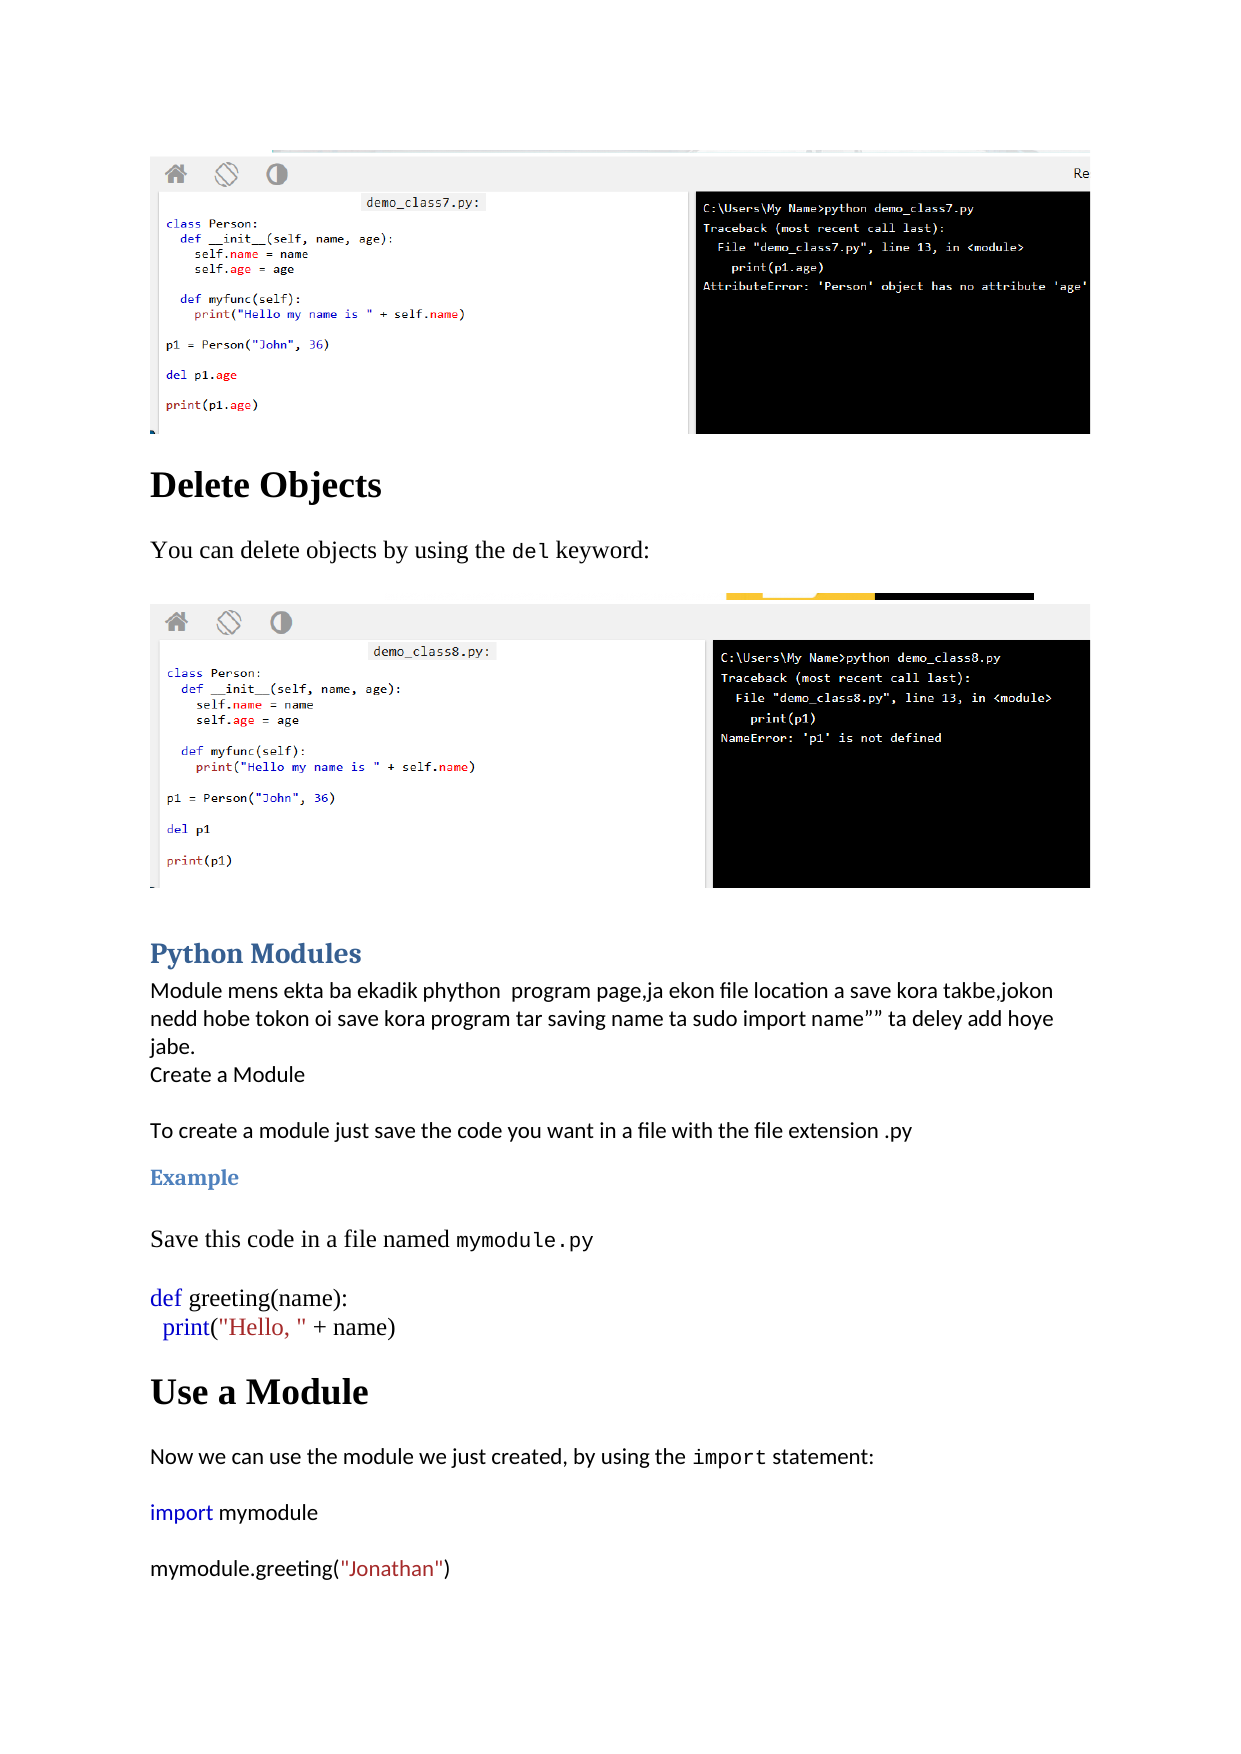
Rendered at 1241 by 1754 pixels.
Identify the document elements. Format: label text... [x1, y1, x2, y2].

subtitle Example [150, 1165, 1090, 1191]
text Save this code in a file named mymodule.py [150, 1224, 1090, 1254]
picture [150, 150, 1091, 434]
text Module mens ekta ba ekadik phython program page,ja ekon file location a save kora takbe,jokon nedd hobe tokon oi save kora program tar saving name ta sudo import name”” ta deley add hoye jabe. [150, 976, 1090, 1060]
subtitle Python Modules [150, 937, 1090, 971]
picture [150, 593, 1091, 888]
text def greeting(name): print("Hello, " + name) [150, 1283, 1090, 1340]
text To create a module just save the code you want in a file with the file extension .py [150, 1116, 1090, 1144]
text Create a Module [150, 1060, 1090, 1088]
text You can delete objects by using the del keyword: [150, 535, 1090, 564]
subtitle Use a Module [150, 1369, 1090, 1413]
text import mymodule mymodule.greeting("Jonathan") [150, 1498, 1090, 1582]
subtitle Delete Objects [150, 463, 1090, 506]
text Now we can use the module we just created, by using the import statement: [150, 1442, 1090, 1470]
